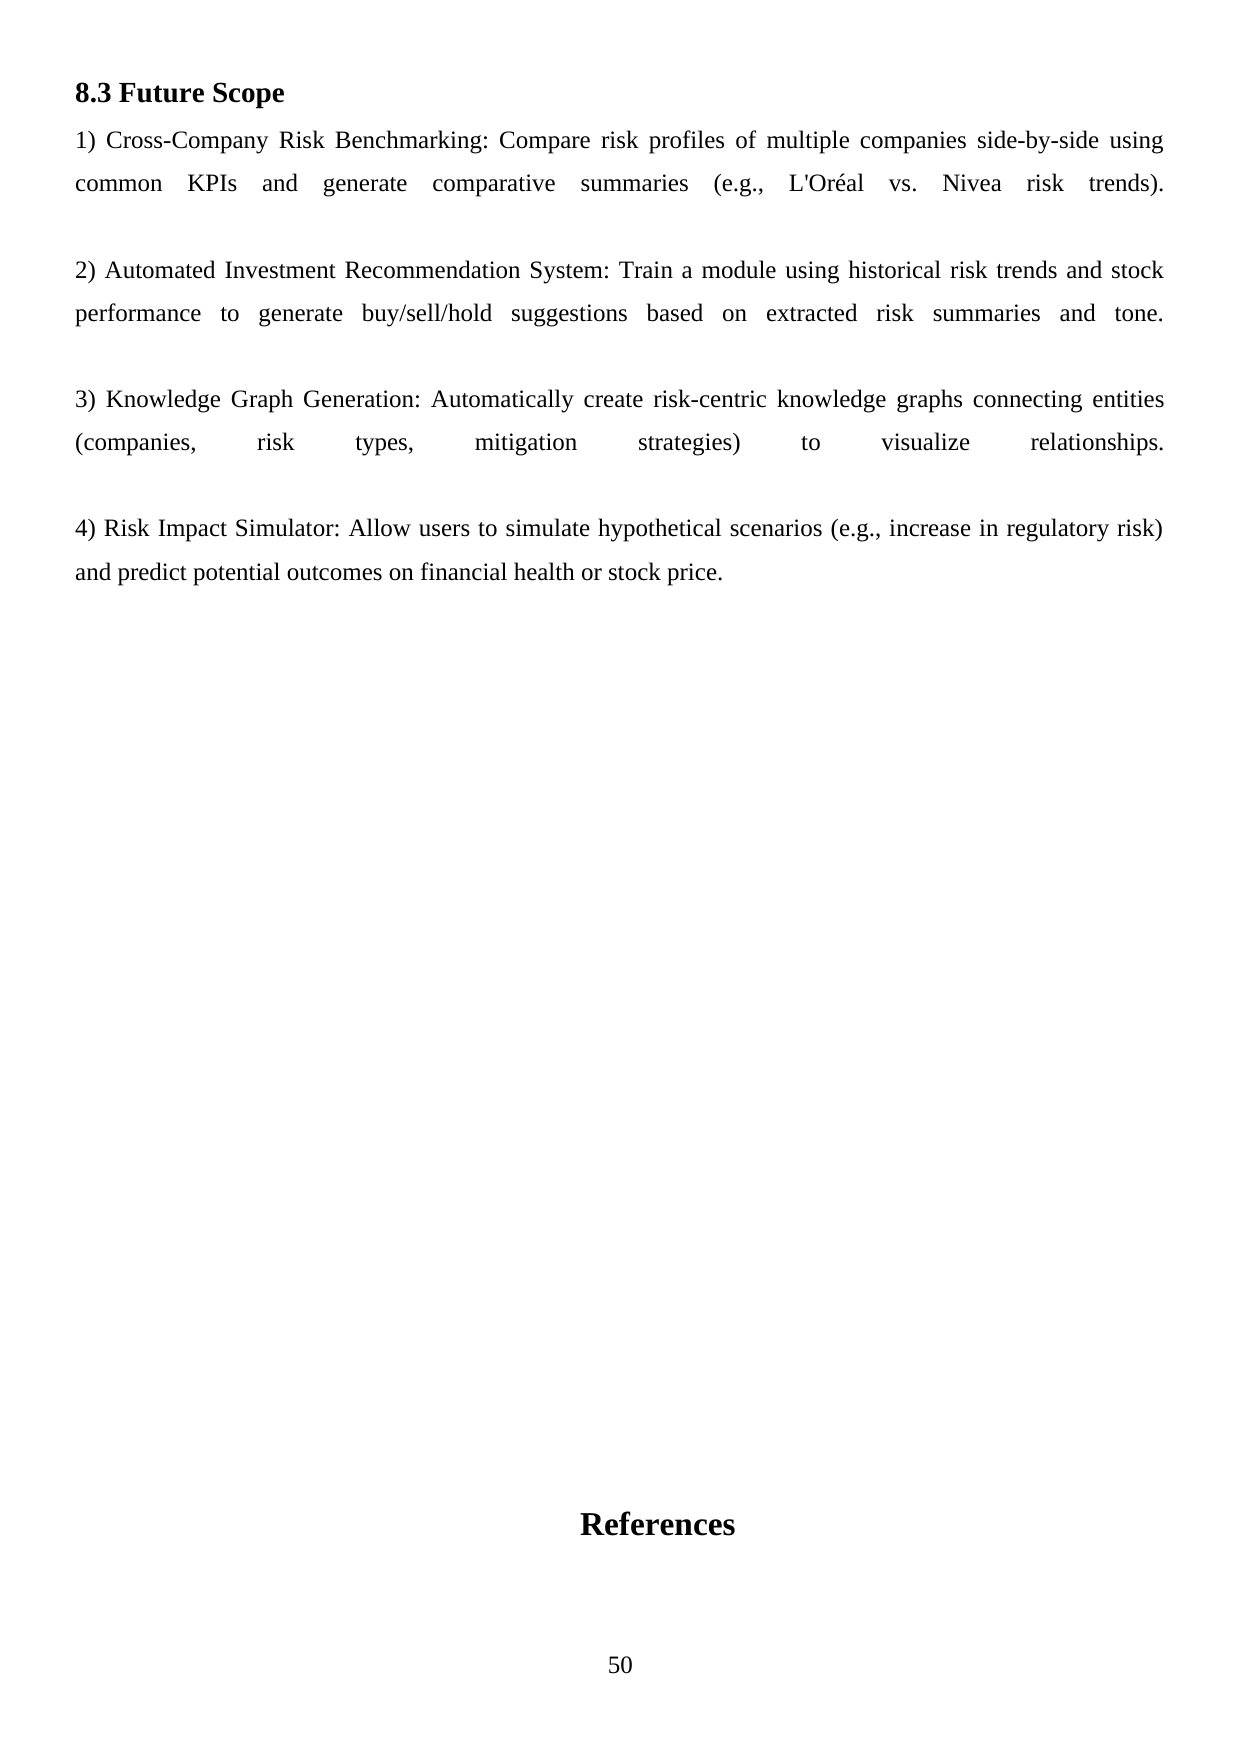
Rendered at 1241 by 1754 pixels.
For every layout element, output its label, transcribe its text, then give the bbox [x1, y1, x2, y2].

text References [150, 1504, 1165, 1542]
text 4) Risk Impact Simulator: Allow users to simulate hypothetical scenarios (e.g., increase in regulatory risk) and predict potential outcomes on financial health or stock price. [75, 513, 1165, 585]
text 8.3 Future Scope [75, 75, 1165, 108]
text 3) Knowledge Graph Generation: Automatically create risk-centric knowledge graphs connecting entities (companies, risk types, mitigation strategies) to visualize relationships. [75, 384, 1165, 499]
text 1) Cross-Company Risk Benchmarking: Compare risk profiles of multiple companies side-by-side using common KPIs and generate comparative summaries (e.g., L'Oréal vs. Nivea risk trends). [75, 125, 1165, 240]
text 2) Automated Investment Recommendation System: Train a module using historical risk trends and stock performance to generate buy/sell/hold suggestions based on extracted risk summaries and tone. [75, 255, 1165, 370]
